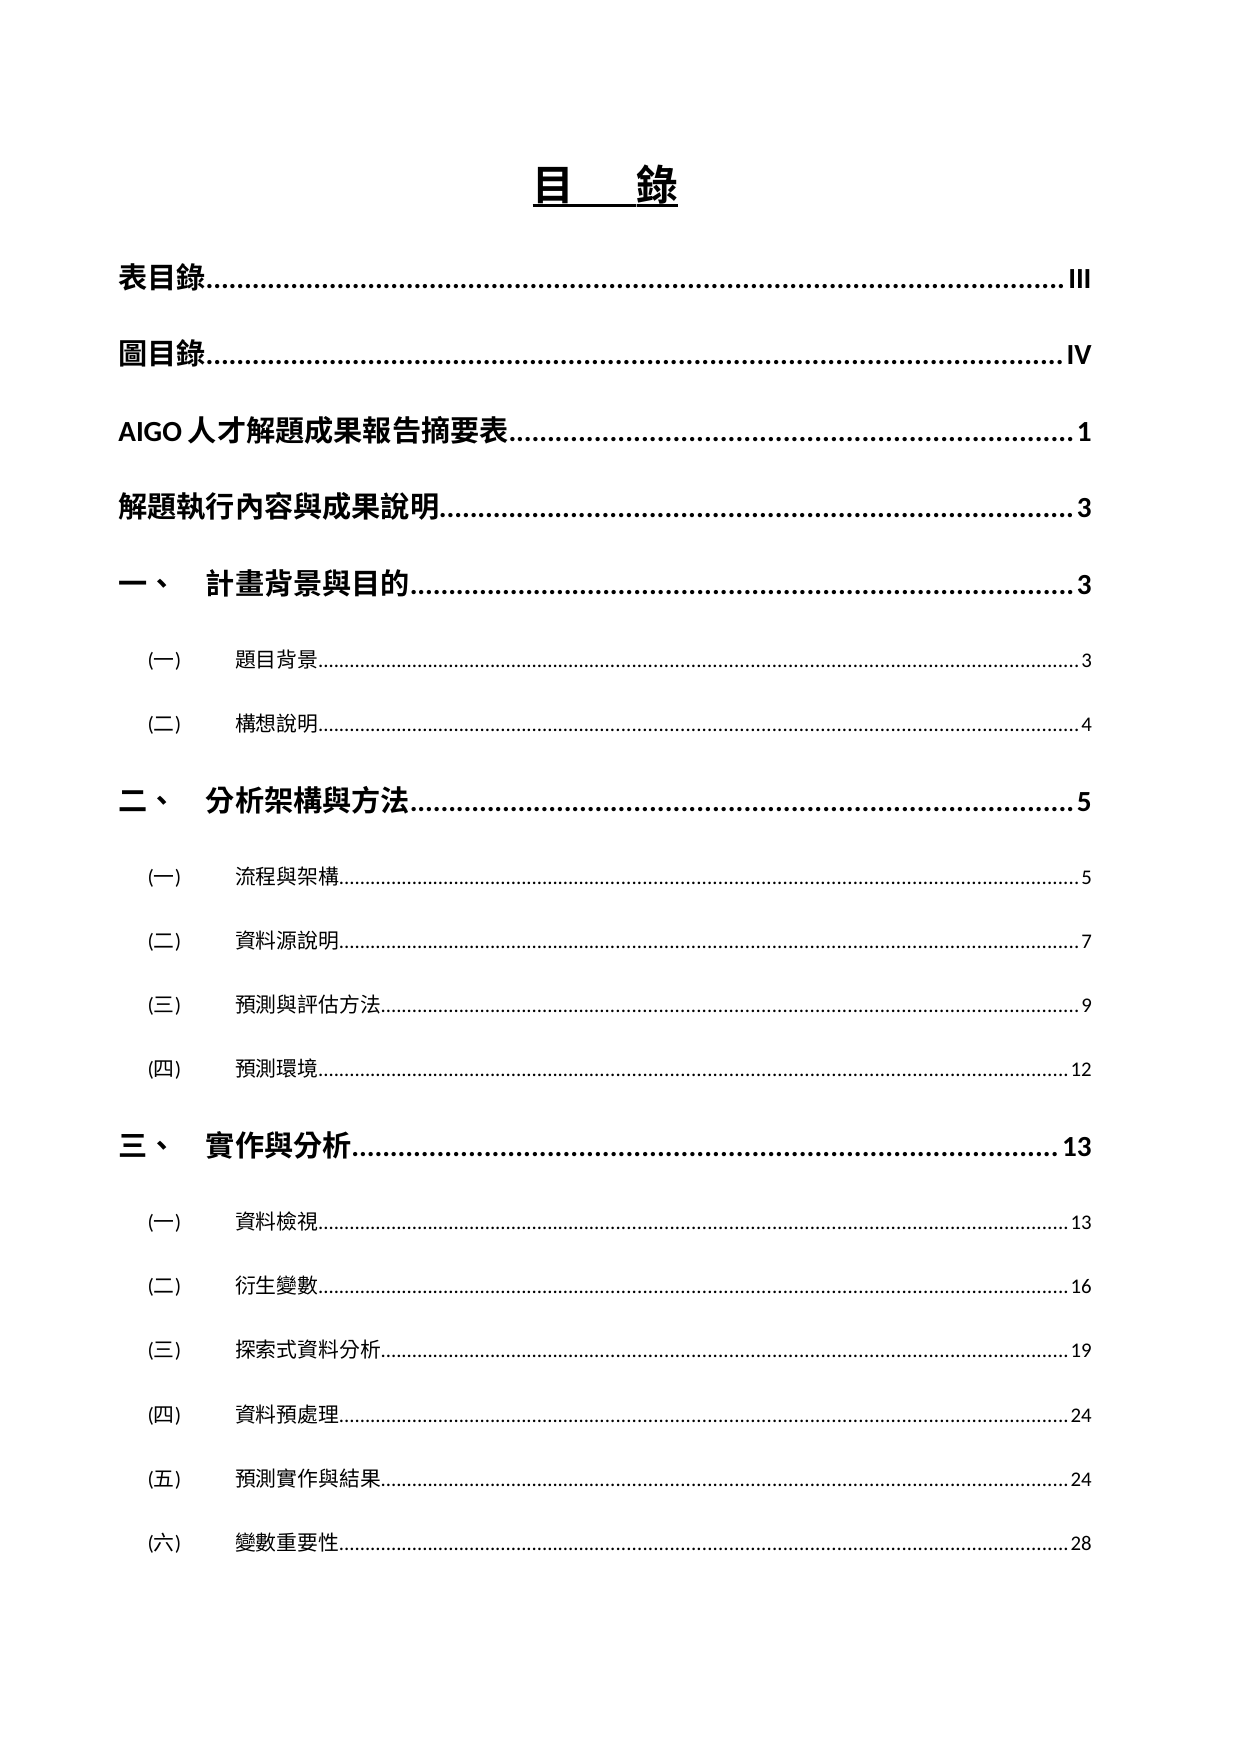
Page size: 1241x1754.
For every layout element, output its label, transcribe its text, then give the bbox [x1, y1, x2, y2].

text 解題執行內容與成果說明 3 [118, 473, 1092, 537]
text 二、 分析架構與方法 5 [118, 767, 1092, 831]
text (四) 預測環境 12 [147, 1036, 1092, 1100]
text (二) 構想說明 4 [147, 690, 1092, 754]
text (三) 探索式資料分析 19 [147, 1317, 1092, 1381]
text (四) 資料預處理 24 [147, 1381, 1092, 1445]
text 一、 計畫背景與目的 3 [118, 550, 1092, 614]
text (一) 流程與架構 5 [147, 843, 1092, 907]
text 三、 實作與分析 13 [118, 1112, 1092, 1176]
text (二) 資料源說明 7 [147, 907, 1092, 972]
text (二) 衍生變數 16 [147, 1253, 1092, 1317]
text 表目錄 III [118, 243, 1092, 307]
text 目錄 [118, 150, 1092, 214]
text (一) 資料檢視 13 [147, 1189, 1092, 1253]
text (六) 變數重要性 28 [147, 1509, 1092, 1573]
text AIGO人才解題成果報告摘要表 1 [118, 397, 1092, 461]
text 圖目錄 IV [118, 320, 1092, 384]
text (三) 預測與評估方法 9 [147, 972, 1092, 1036]
text (五) 預測實作與結果 24 [147, 1445, 1092, 1509]
text (一) 題目背景 3 [147, 626, 1092, 690]
